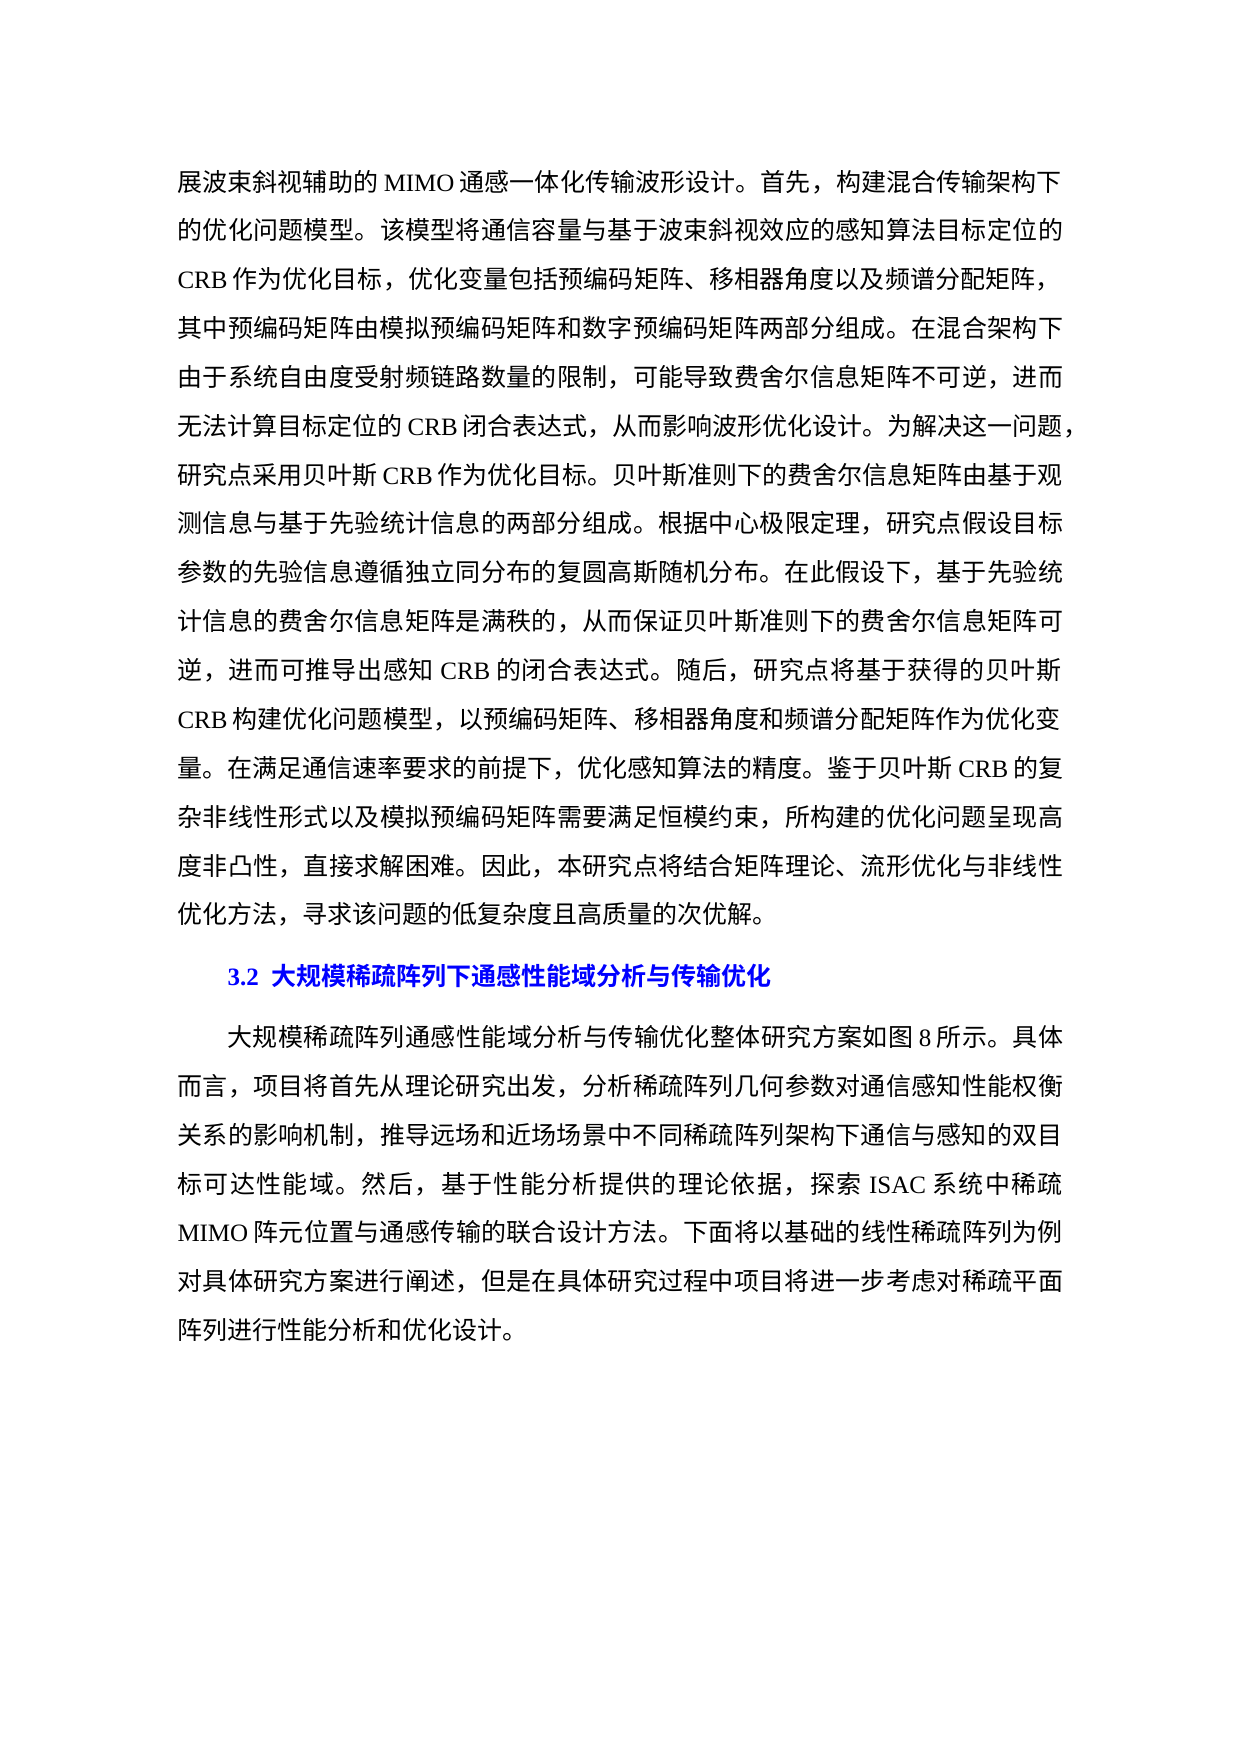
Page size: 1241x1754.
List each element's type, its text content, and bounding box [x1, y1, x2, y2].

text 3.2 大规模稀疏阵列下通感性能域分析与传输优化 [177, 956, 1063, 992]
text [177, 162, 1063, 931]
text 大规模稀疏阵列通感性能域分析与传输优化整体研究方案如图 8所示。具体而言，项目将首先从理论研究出发，分析稀疏阵列几何参数对通信感知性能权衡关系的影响机制，推导远场和近场场景中不同稀疏阵列架构下通信与感知的双目标可达性能域。然后，基于性能分析提供的理论依据，探索ISAC系统中稀疏MIMO阵元位置与通感传输的联合设计方法。下面将以基础的线性稀疏阵列为例对具体研究方案进行阐述，但是在具体研究过程中项目将进一步考虑对稀疏平面阵列进行性能分析和优化设计。 [177, 1017, 1063, 1347]
